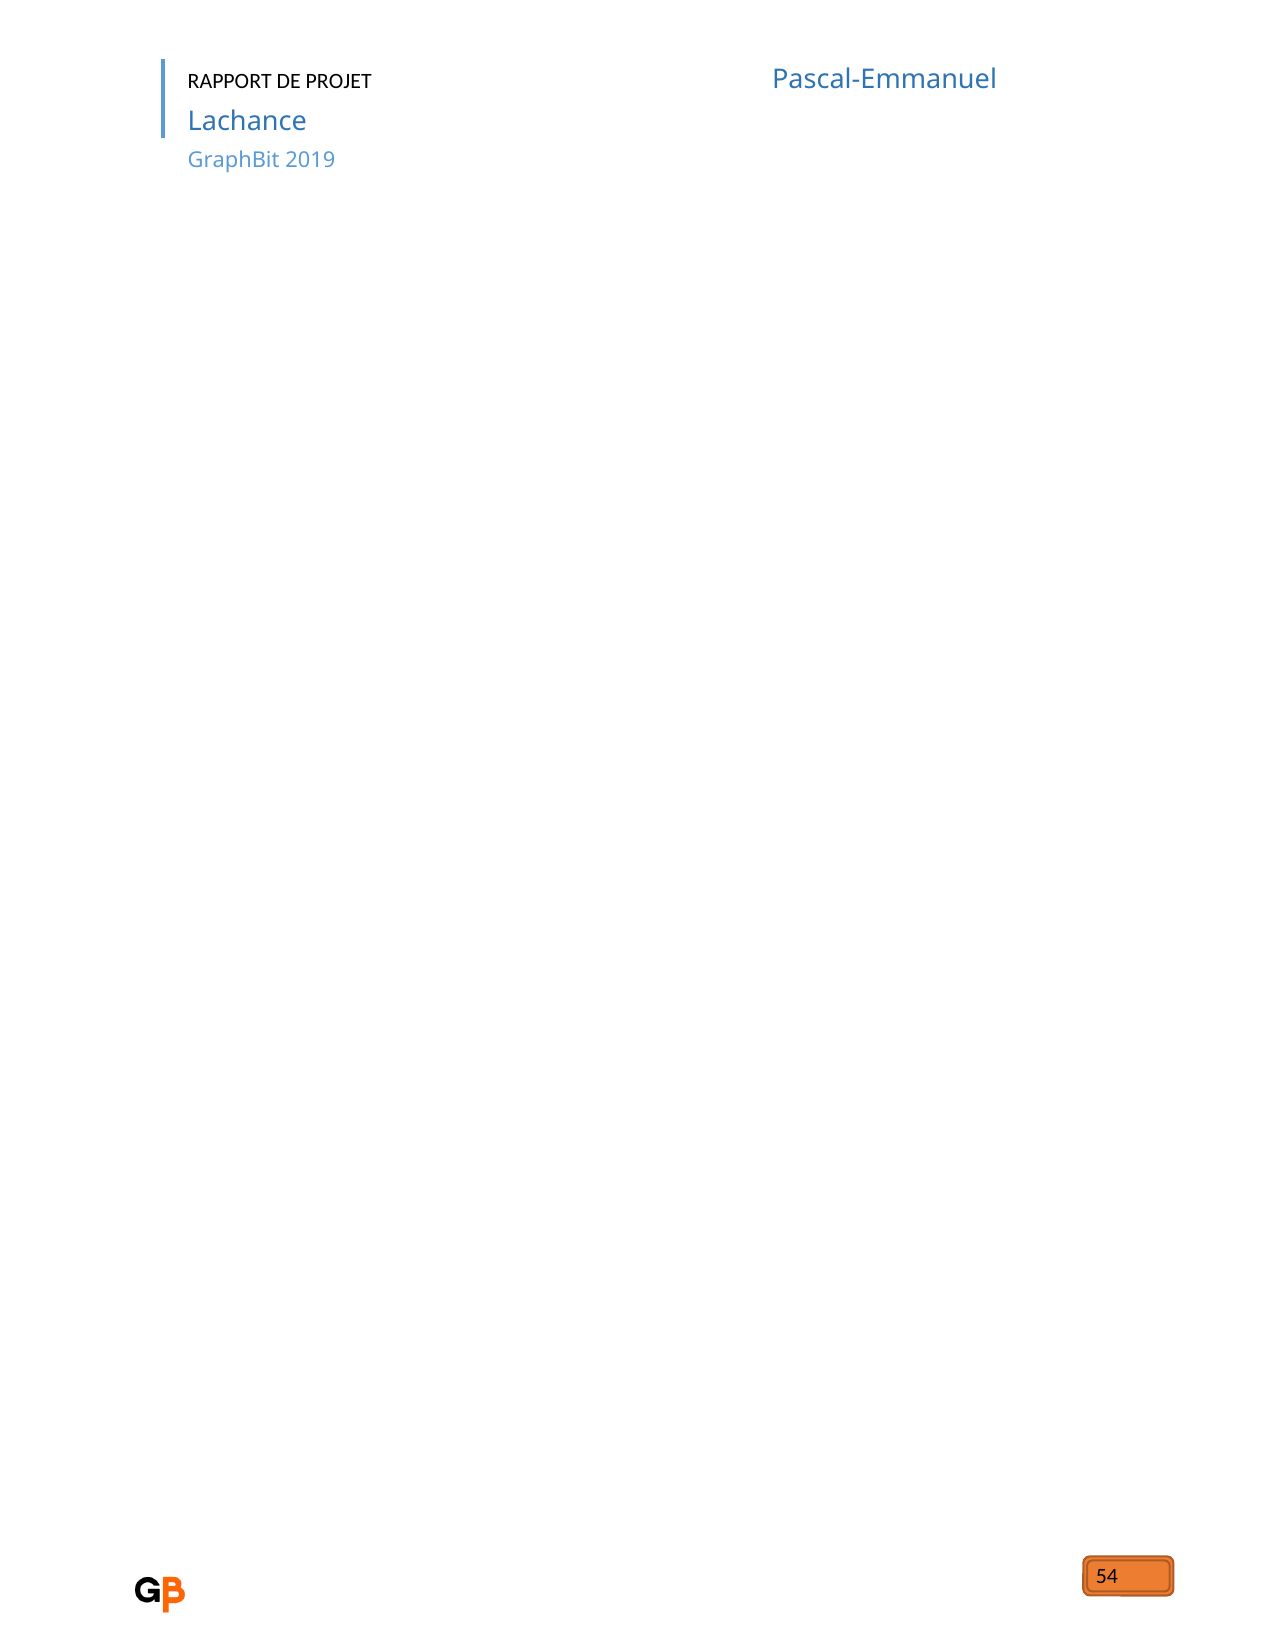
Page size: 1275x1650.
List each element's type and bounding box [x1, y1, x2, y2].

picture [133, 1575, 188, 1614]
